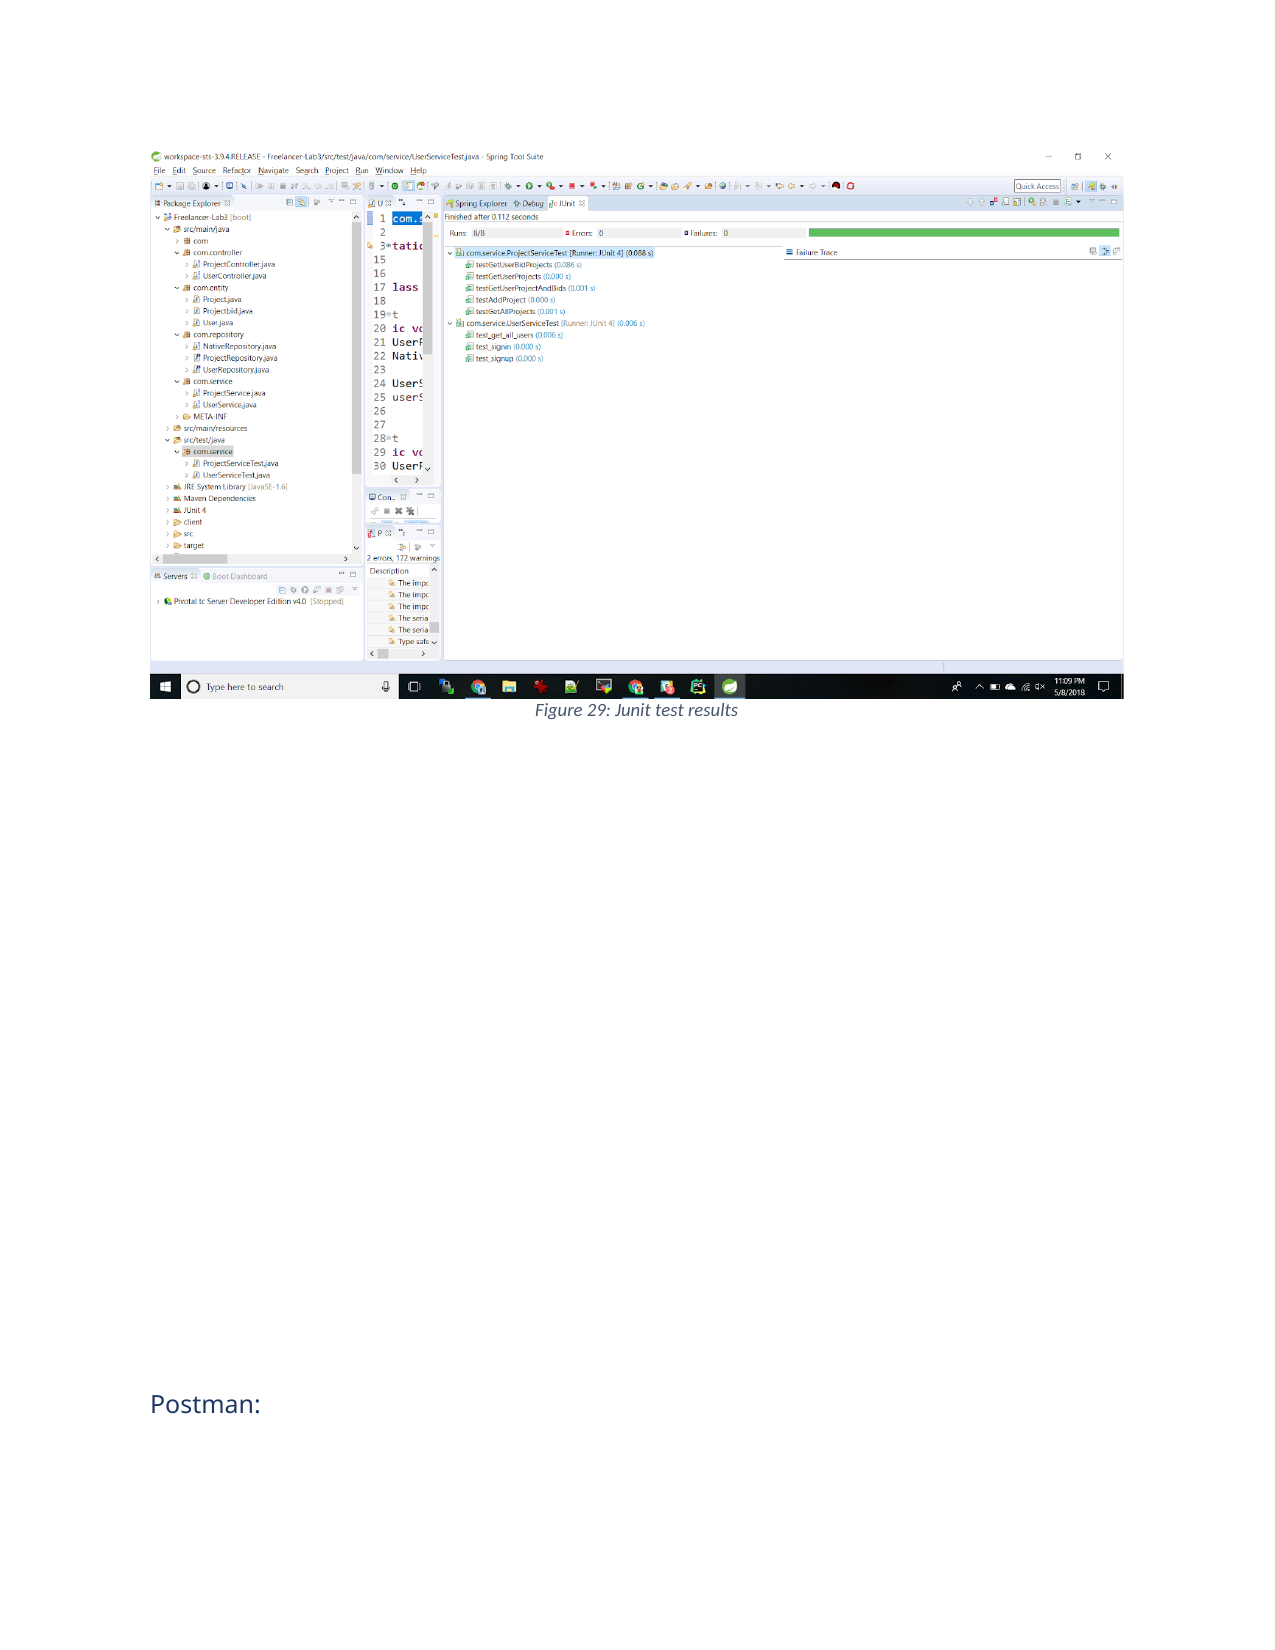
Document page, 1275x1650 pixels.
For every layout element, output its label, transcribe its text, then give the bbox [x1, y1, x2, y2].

picture [150, 150, 1124, 699]
subtitle Postman: [150, 1387, 1125, 1421]
text Figure 29: Junit test results [150, 698, 1125, 721]
